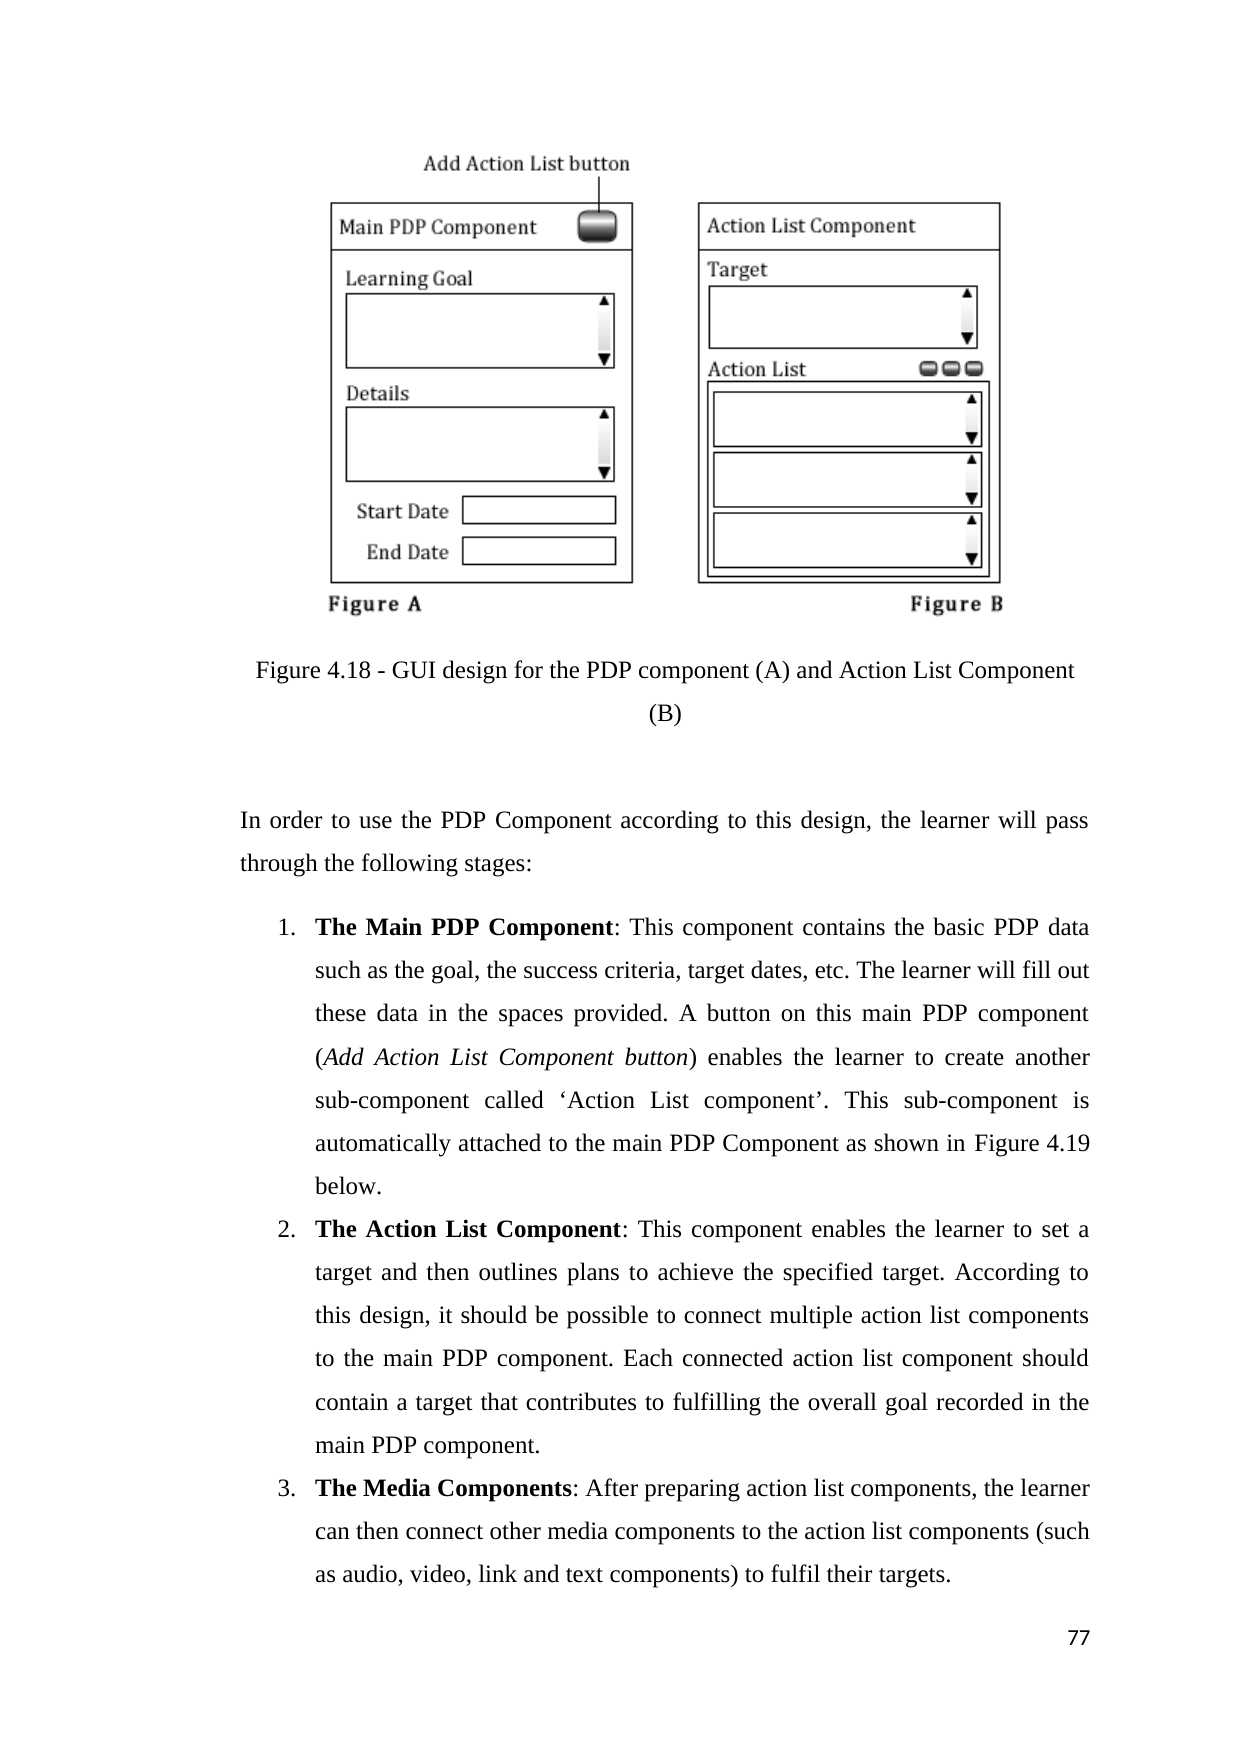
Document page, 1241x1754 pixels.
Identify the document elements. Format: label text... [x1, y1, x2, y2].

list The Media Components: After preparing action list components, the learner can then connect other media components to the action list components (such as audio, video, link and text components) to fulfil their targets. [277, 1473, 1090, 1588]
picture [302, 150, 1028, 621]
text In order to use the PDP Component according to this design, the learner will pass through the following stages: [240, 762, 1090, 877]
list The Action List Component: This component enables the learner to set a target and then outlines plans to achieve the specified target. According to this design, it should be possible to connect multiple action list components to the main PDP component. Each connected action list component should contain a target that contributes to fulfilling the overall goal recorded in the main PDP component. [277, 1214, 1090, 1458]
